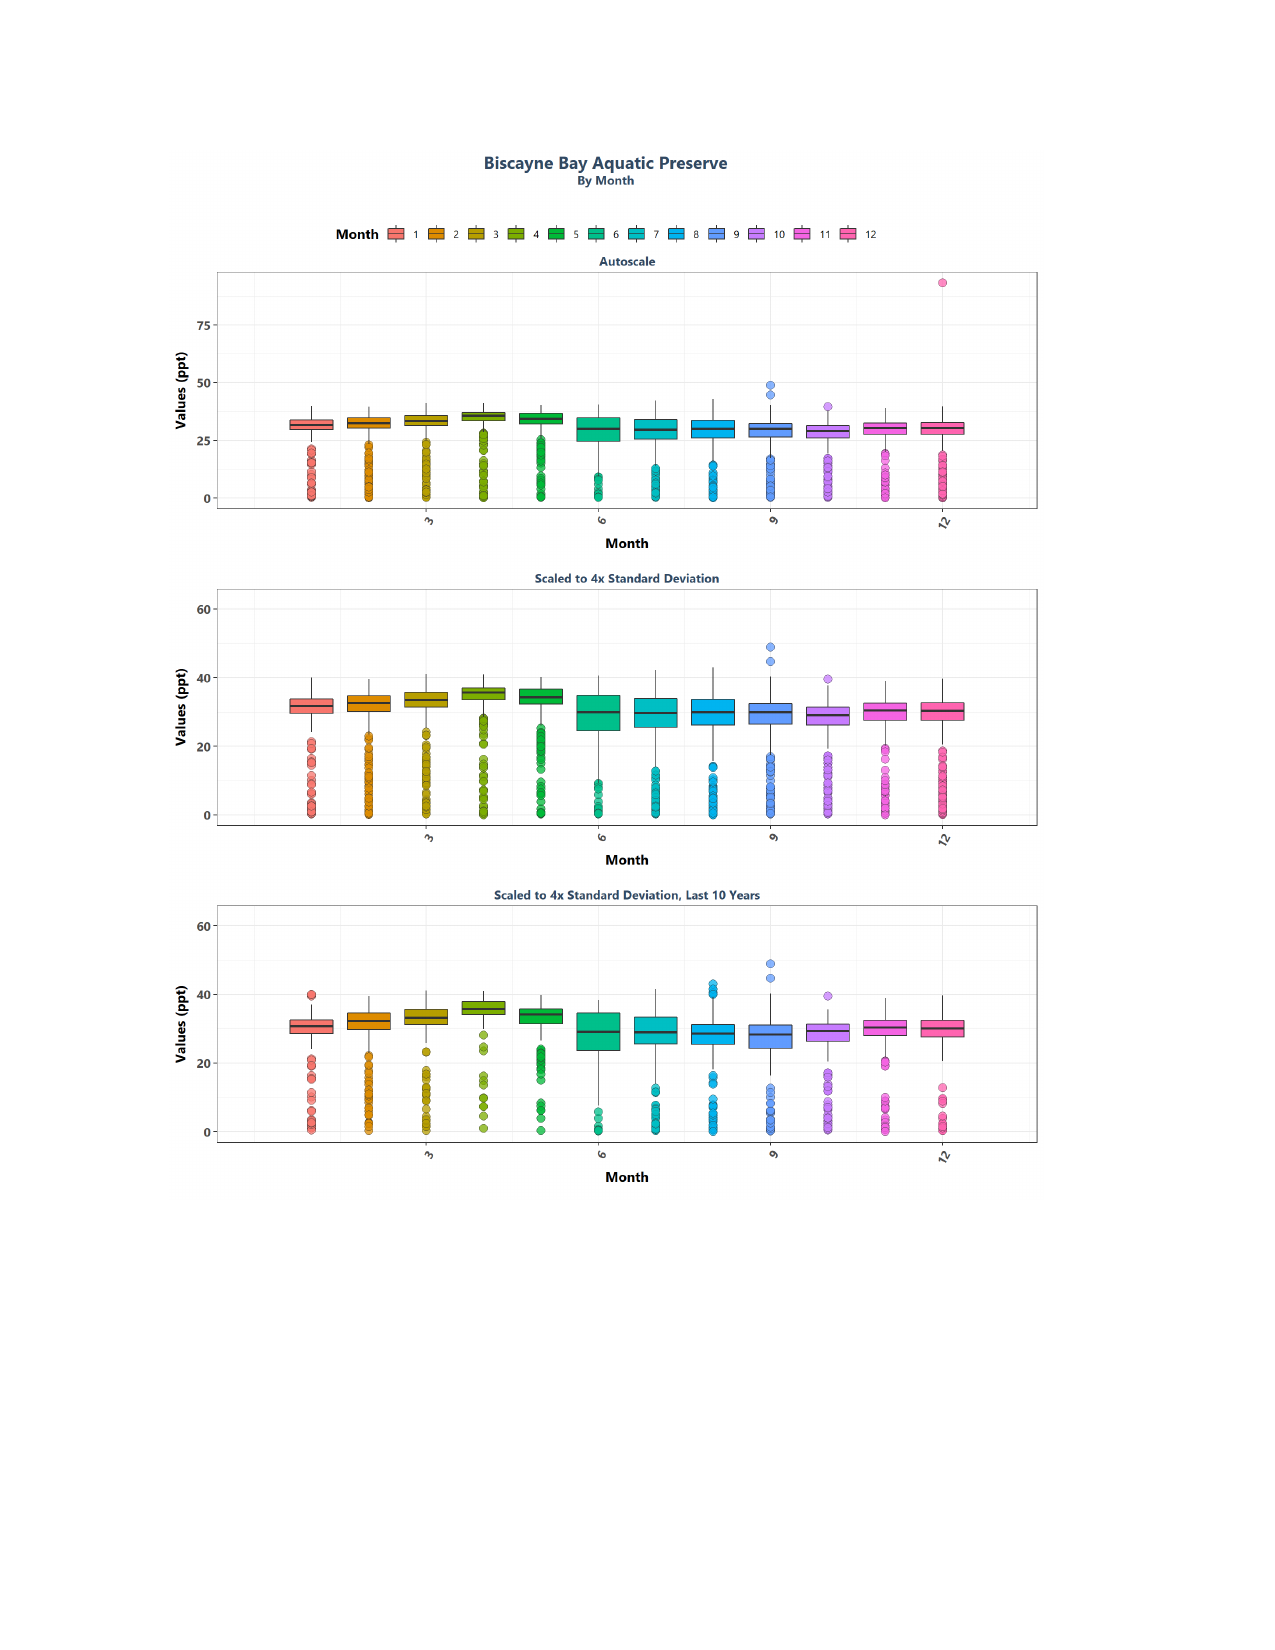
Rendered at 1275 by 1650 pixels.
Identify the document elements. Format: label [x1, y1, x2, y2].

picture [168, 150, 1044, 1200]
